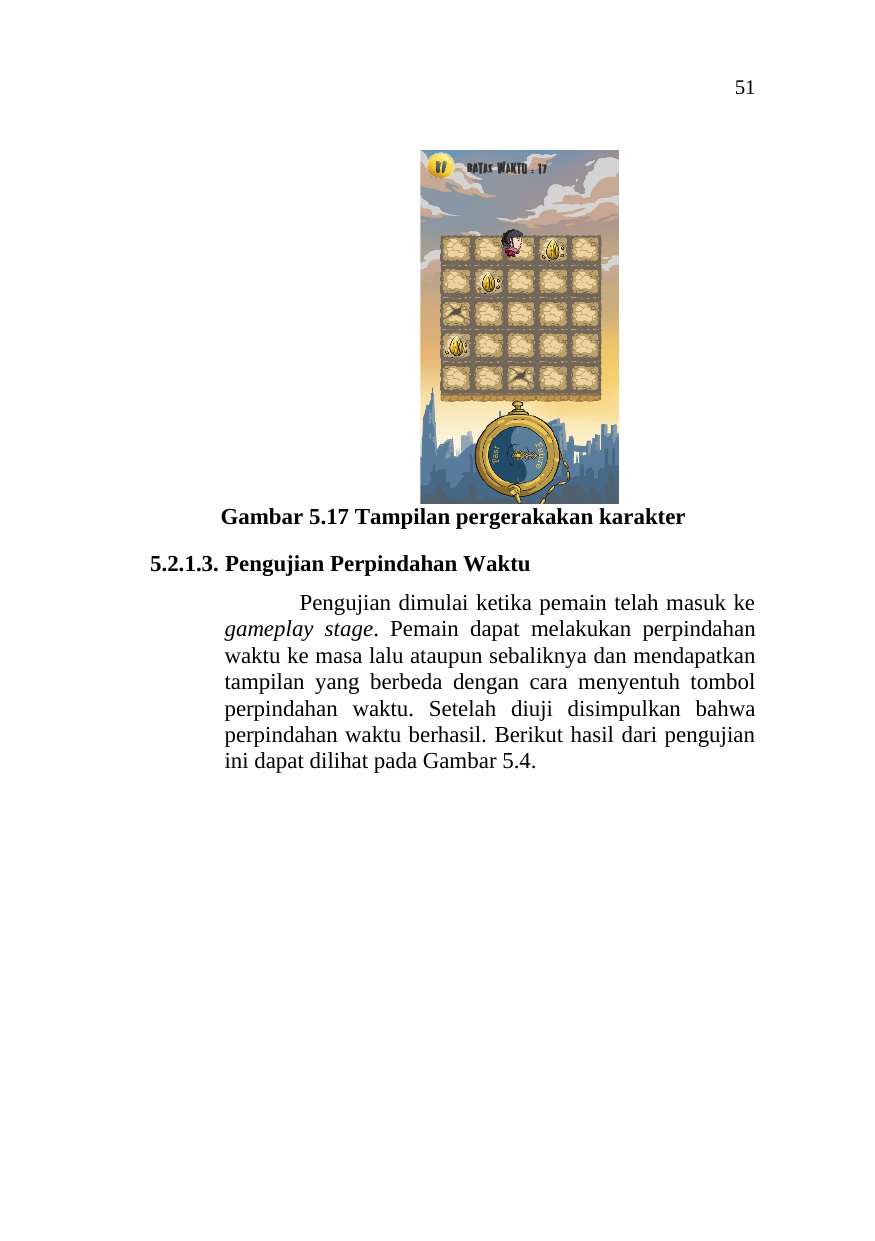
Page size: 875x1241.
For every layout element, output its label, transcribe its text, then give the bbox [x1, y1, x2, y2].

subtitle Pengujian Perpindahan Waktu [150, 550, 756, 577]
picture [420, 150, 619, 504]
text Pengujian dimulai ketika pemain telah masuk ke gameplay stage. Pemain dapat melakukan perpindahan waktu ke masa lalu ataupun sebaliknya dan mendapatkan tampilan yang berbeda dengan cara menyentuh tombol perpindahan waktu. Setelah diuji disimpulkan bahwa perpindahan waktu berhasil. Berikut hasil dari pengujian ini dapat dilihat pada Gambar 5.4. [224, 589, 756, 774]
